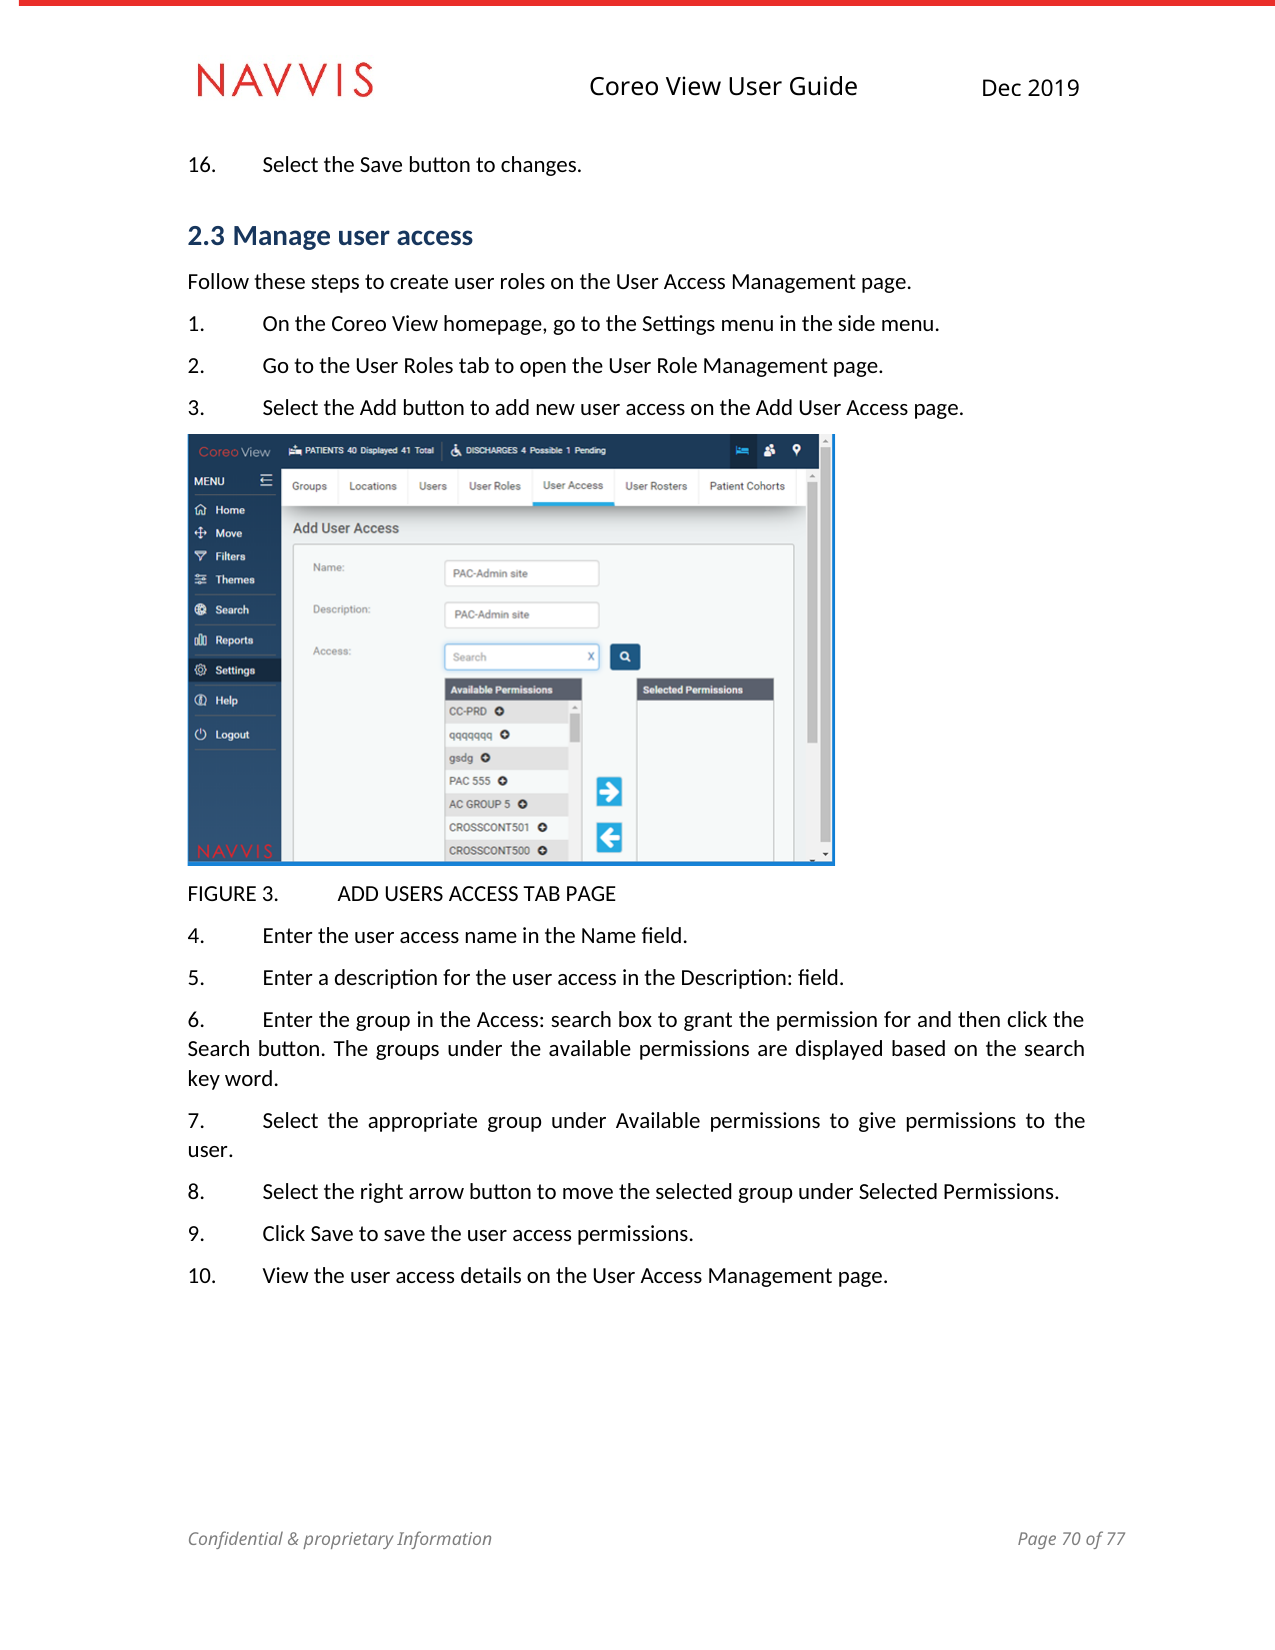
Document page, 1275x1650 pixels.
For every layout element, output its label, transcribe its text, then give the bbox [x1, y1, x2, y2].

text Follow these steps to create user roles on the User Access Management page. [187, 267, 1087, 295]
picture [187, 55, 383, 104]
text 10. View the user access details on the User Access Management page. [187, 1261, 1087, 1289]
text 2. Go to the User Roles tab to open the User Role Management page. [187, 351, 1087, 379]
text 8. Select the right arrow button to move the selected group under Selected Permissions. [187, 1177, 1087, 1205]
text 16. Select the Save button to changes. [187, 150, 1087, 178]
text 1. On the Coreo View homepage, go to the Settings menu in the side menu. [187, 309, 1087, 337]
text 3. Select the Add button to add new user access on the Add User Access page. [187, 393, 1087, 421]
text 9. Click Save to save the user access permissions. [187, 1219, 1087, 1247]
text 5. Enter a description for the user access in the Description: field. [187, 963, 1087, 991]
text 4. Enter the user access name in the Name field. [187, 921, 1087, 949]
subtitle Manage user access [187, 217, 1087, 252]
text 7. Select the appropriate group under Available permissions to give permissions to the user. [187, 1106, 1087, 1163]
text FIGURE 3. ADD USERS ACCESS TAB PAGE [187, 879, 1087, 907]
picture [187, 434, 836, 866]
text 6. Enter the group in the Access: search box to grant the permission for and then click the Search button. The groups under the available permissions are displayed based on the search key word. [187, 1005, 1087, 1092]
